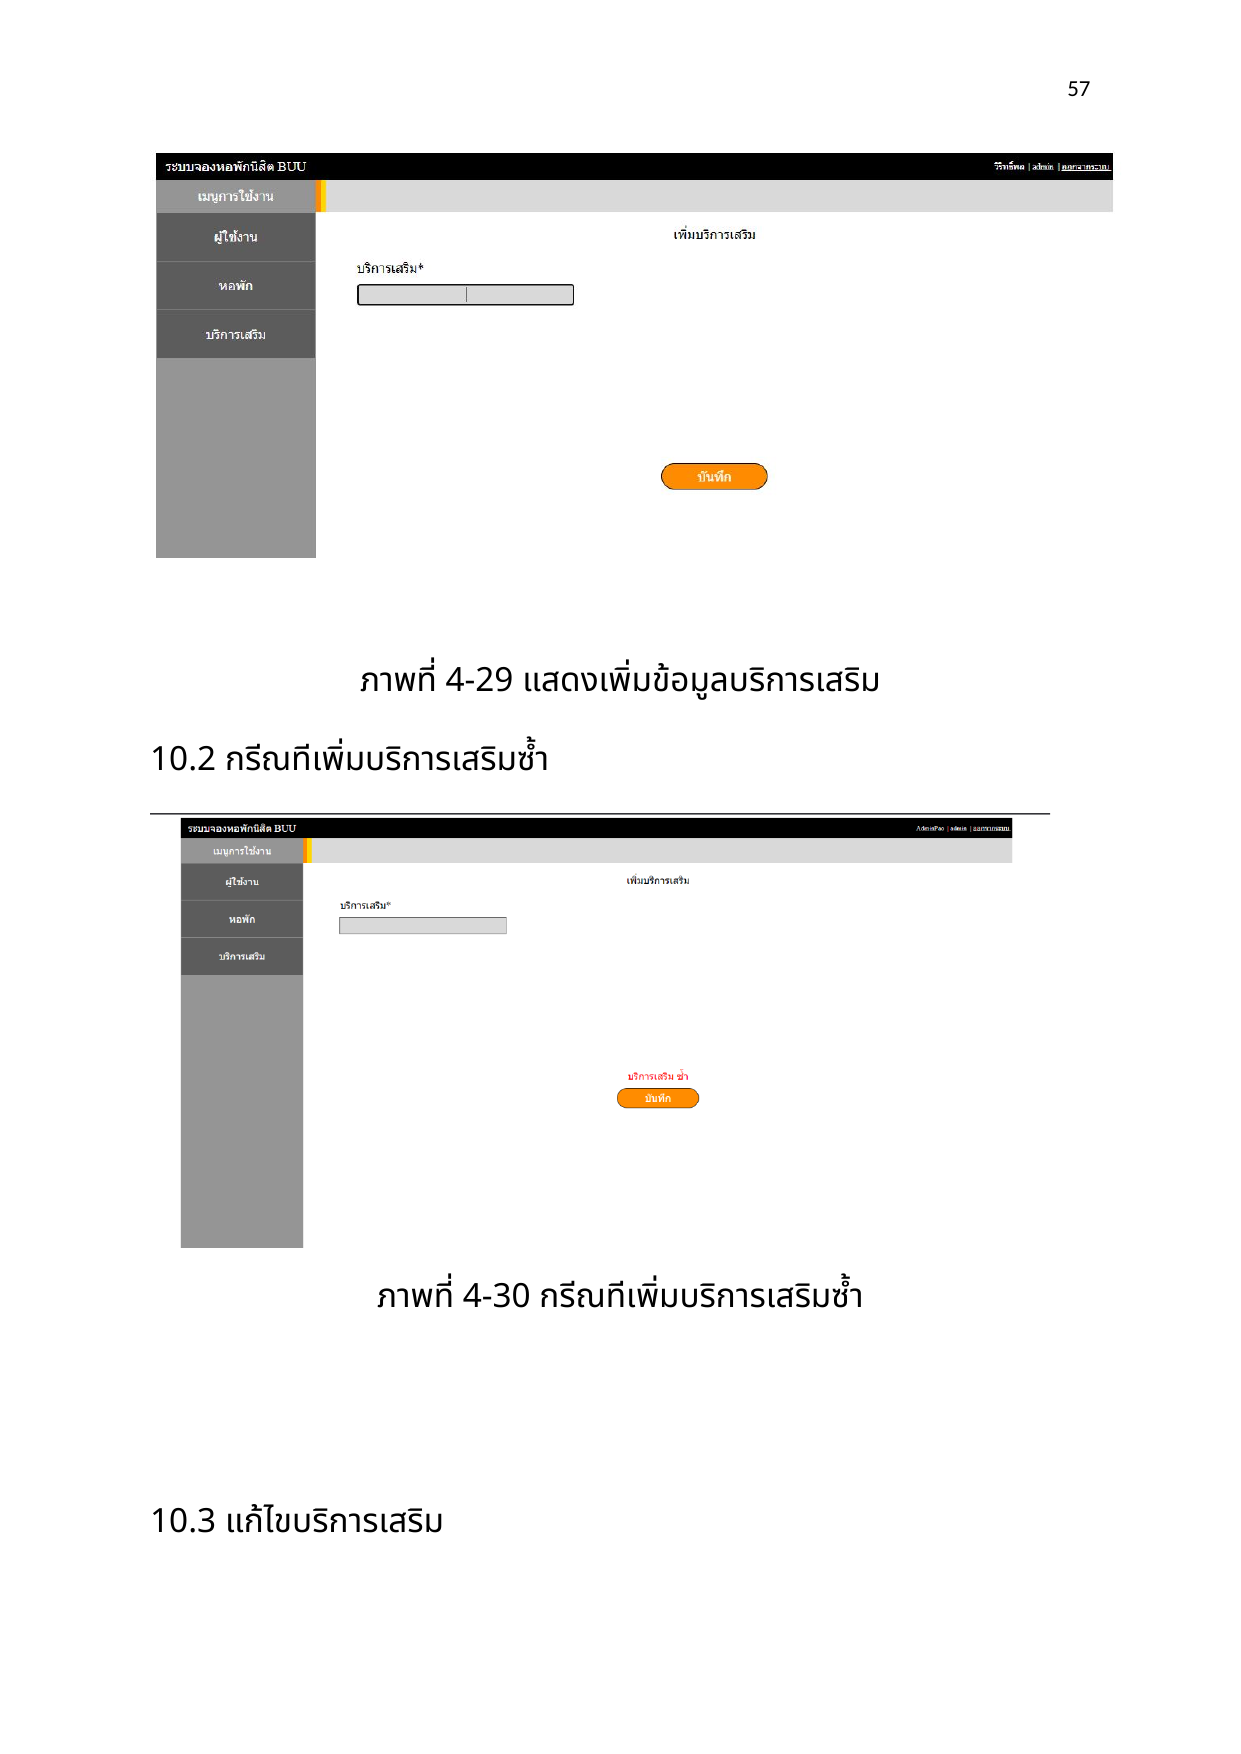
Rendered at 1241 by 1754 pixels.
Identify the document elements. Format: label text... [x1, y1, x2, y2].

text ภาพที่ 4-29 แสดงเพิ่มข้อมูลบริการเสริม [150, 656, 1090, 706]
picture [150, 150, 1124, 558]
text 10.2 กรีณทีเพิ่มบริการเสริมซ้ำ [150, 735, 1090, 785]
text ภาพที่ 4-30 กรีณทีเพิ่มบริการเสริมซ้ำ [150, 1272, 1090, 1323]
text 10.3 แก้ไขบริการเสริม [150, 1497, 1090, 1548]
picture [150, 813, 1050, 1248]
